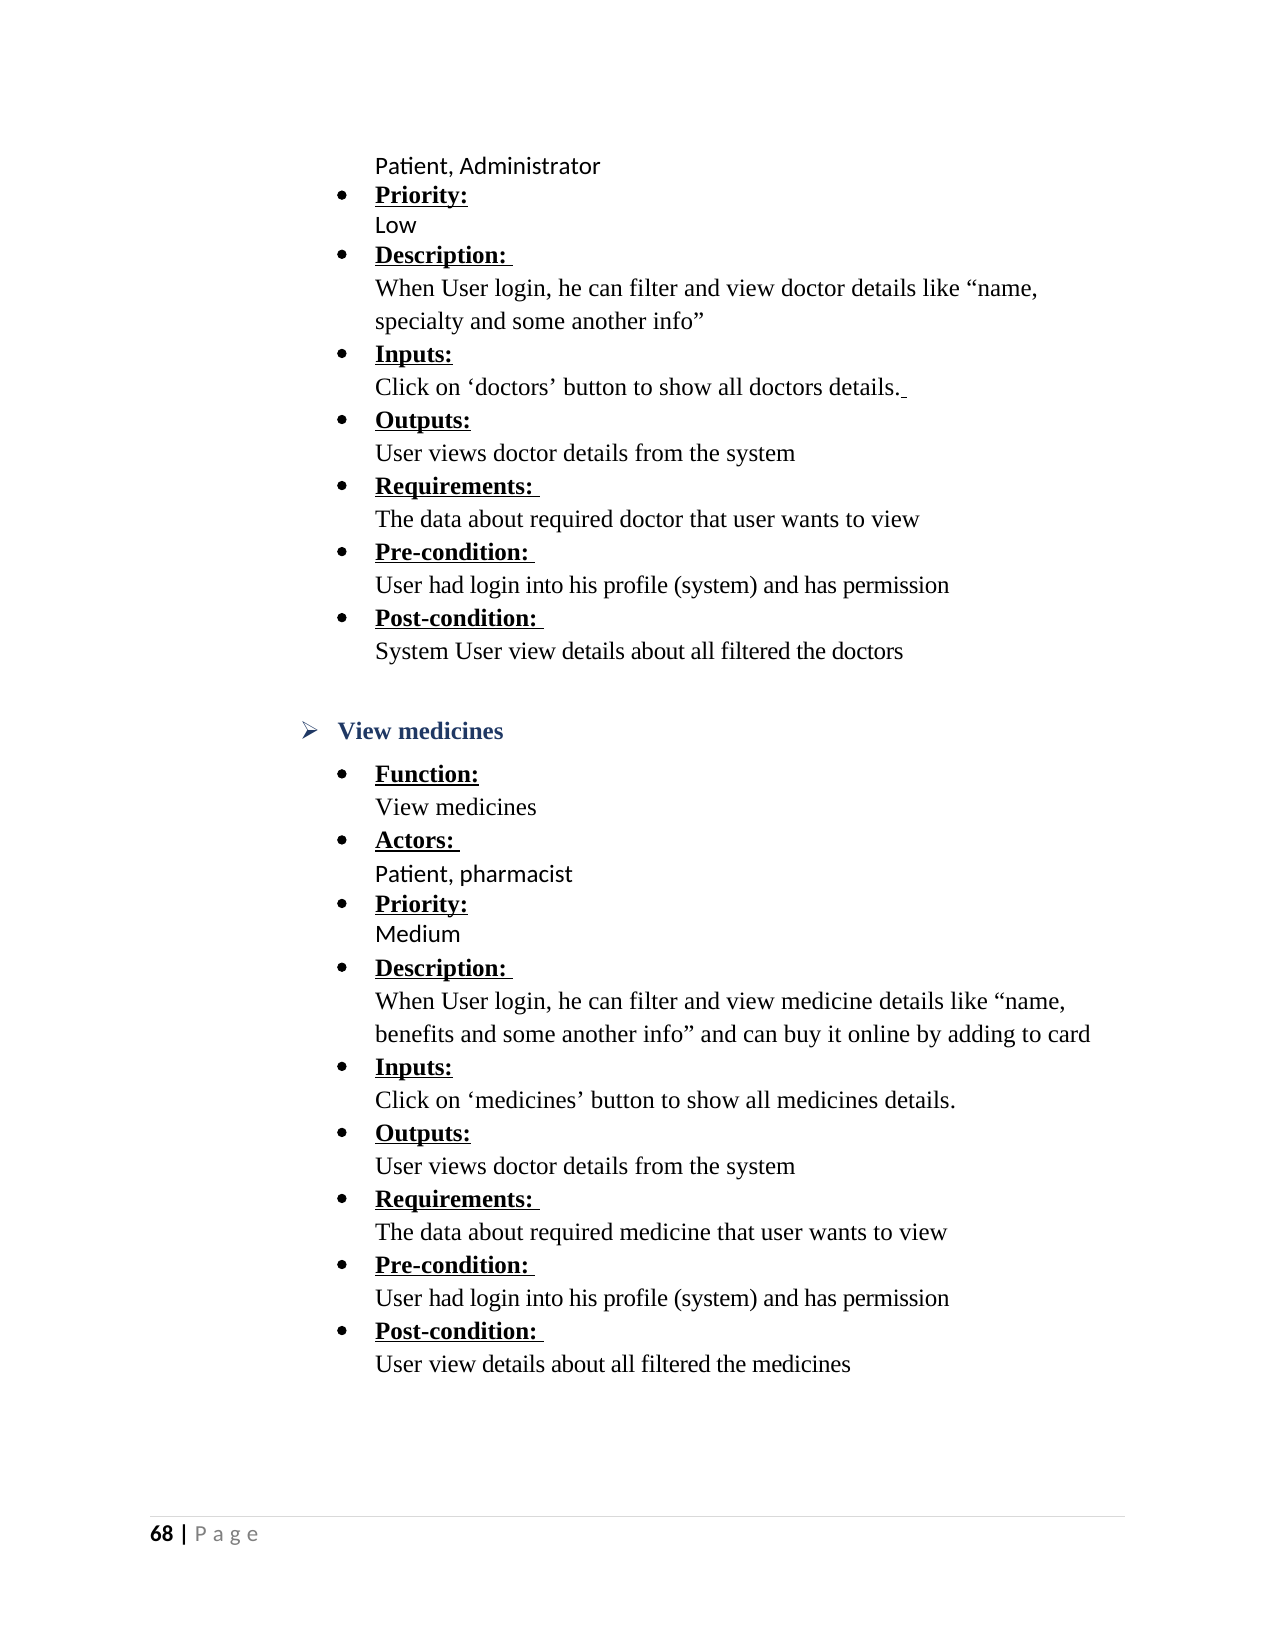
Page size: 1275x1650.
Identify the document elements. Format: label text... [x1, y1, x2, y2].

text User had login into his profile (system) and has permission [375, 1283, 1125, 1312]
list Requirements: [337, 1184, 1125, 1213]
list Inputs: [337, 1052, 1125, 1081]
text Patient, pharmacist [300, 858, 1125, 889]
text User view details about all filtered the medicines [300, 1349, 1125, 1378]
text Medium [300, 918, 1125, 948]
text System User view details about all filtered the doctors [300, 636, 1125, 665]
text View medicines [300, 716, 1125, 745]
text When User login, he can filter and view medicine details like “name, benefits and some another info” and can buy it online by adding to card [375, 986, 1125, 1047]
list Post-condition: [337, 1316, 1125, 1345]
list Post-condition: [337, 603, 1125, 632]
list Priority: [337, 889, 1125, 918]
text Click on ‘doctors’ button to show all doctors details. [337, 372, 1125, 401]
list Inputs: [337, 339, 1125, 368]
list Outputs: [337, 1118, 1125, 1147]
text View medicines [300, 792, 1125, 821]
text Low [300, 209, 1125, 240]
text Click on ‘medicines’ button to show all medicines details. [375, 1085, 1125, 1113]
text The data about required medicine that user wants to view [300, 1217, 1125, 1246]
list Description: [337, 240, 1125, 268]
list Function: [337, 759, 1125, 788]
text The data about required doctor that user wants to view [300, 504, 1125, 533]
list Pre-condition: [337, 1250, 1125, 1279]
list Actors: [337, 825, 1125, 854]
list Priority: [337, 181, 1125, 209]
text User had login into his profile (system) and has permission [375, 570, 1125, 599]
text When User login, he can filter and view doctor details like “name, specialty and some another info” [375, 273, 1125, 334]
text Patient, Administrator [300, 150, 1125, 181]
list Outputs: [337, 405, 1125, 434]
list Requirements: [337, 471, 1125, 500]
list Description: [337, 953, 1125, 981]
list Pre-condition: [337, 537, 1125, 566]
text User views doctor details from the system [300, 1151, 1125, 1179]
text User views doctor details from the system [300, 438, 1125, 467]
